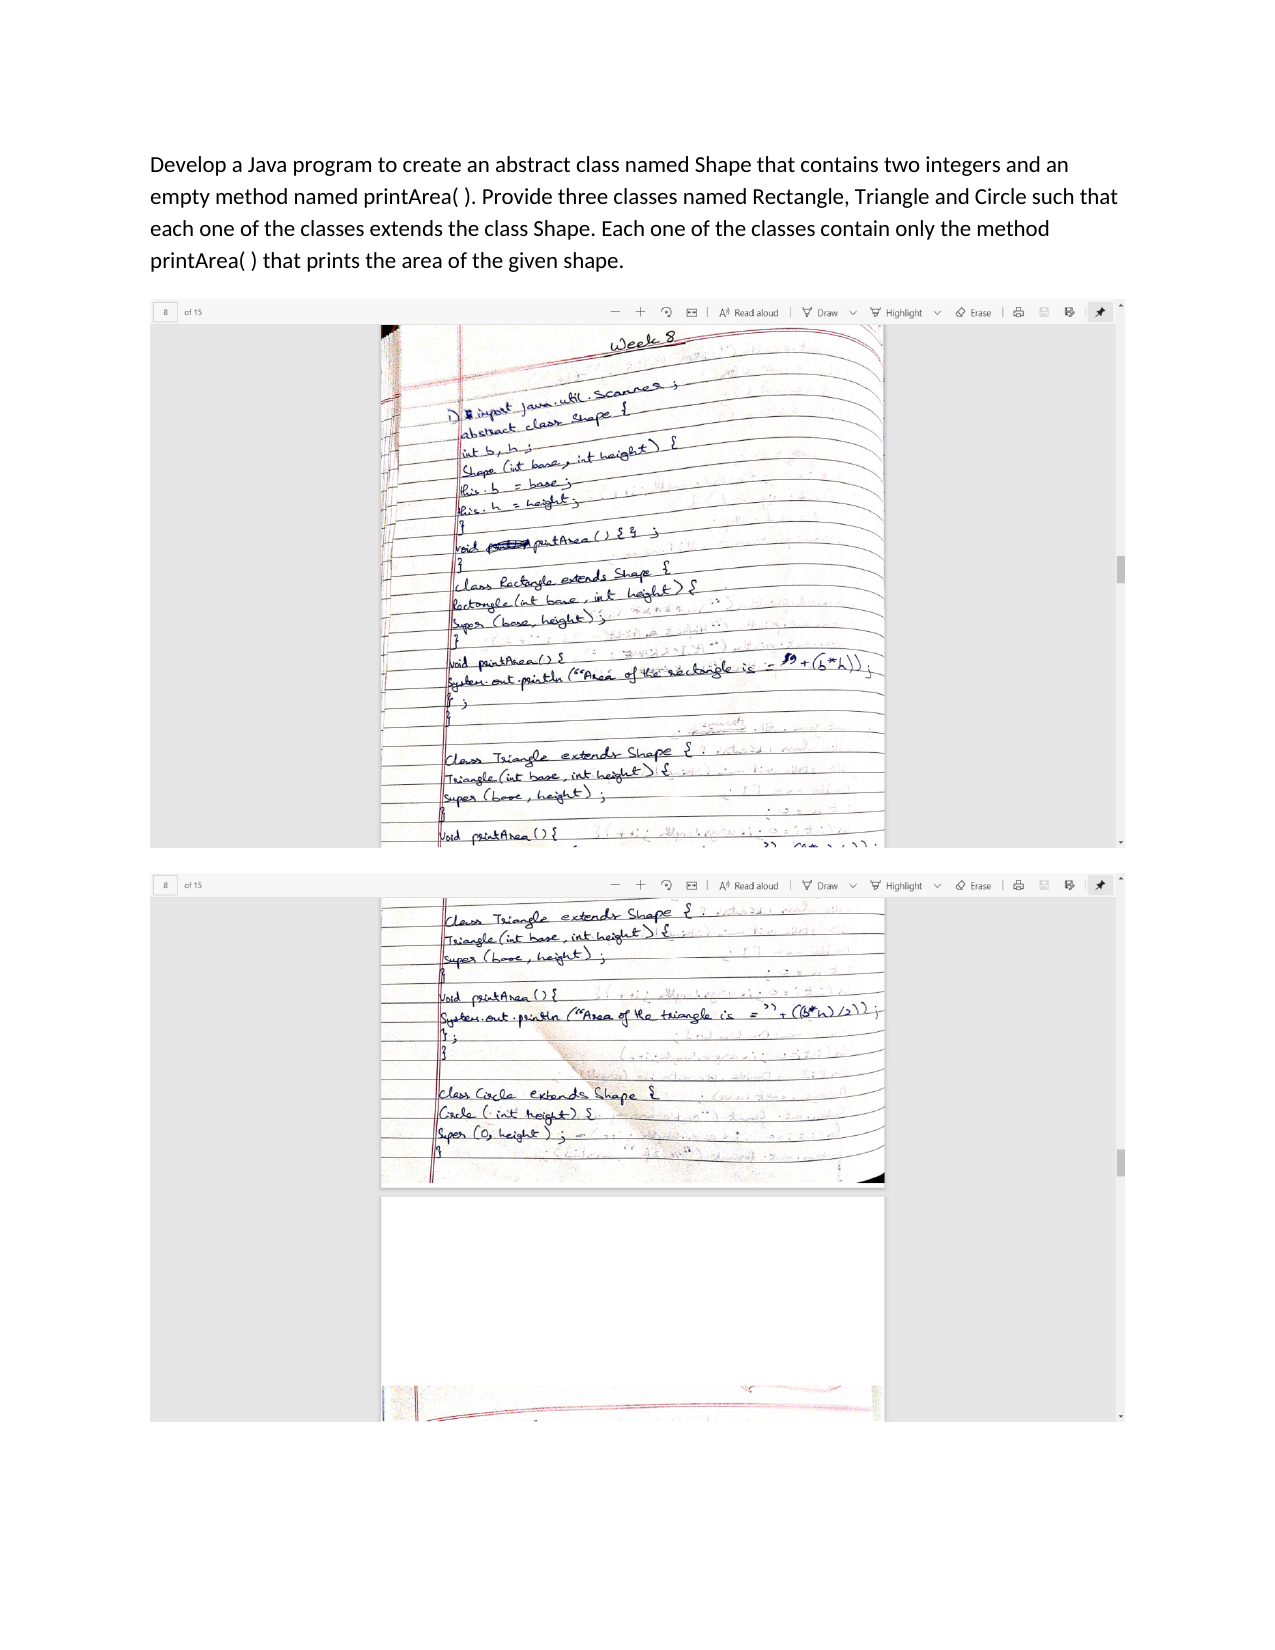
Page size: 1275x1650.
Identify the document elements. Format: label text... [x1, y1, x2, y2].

picture [150, 299, 1125, 848]
text Develop a Java program to create an abstract class named Shape that contains two integers and an empty method named printArea( ). Provide three classes named Rectangle, Triangle and Circle such that each one of the classes extends the class Shape. Each one of the classes contain only the method printArea( ) that prints the area of the given shape. [150, 150, 1125, 274]
picture [150, 873, 1125, 1422]
